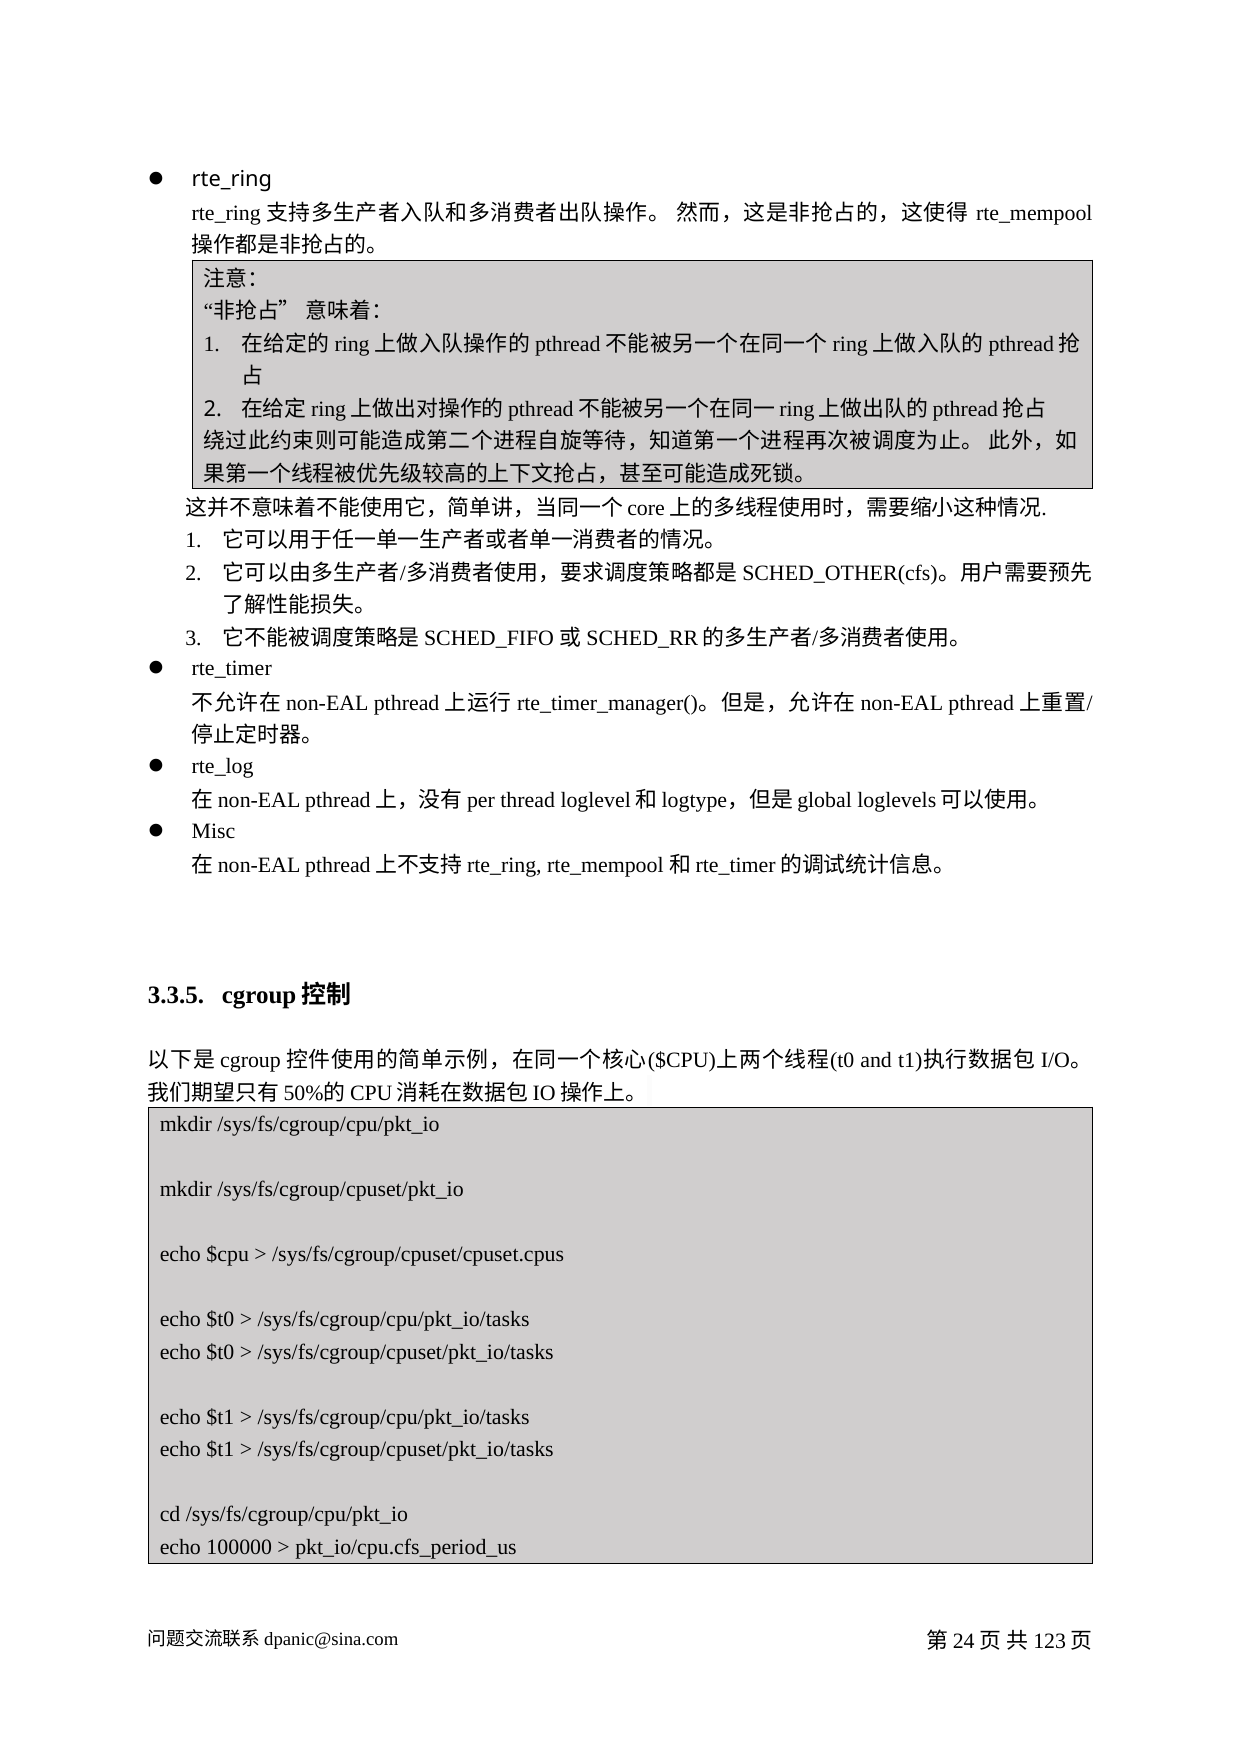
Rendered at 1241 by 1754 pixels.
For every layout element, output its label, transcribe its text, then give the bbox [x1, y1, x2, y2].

text 这并不意味着不能使用它，简单讲，当同一个core上的多线程使用时，需要缩小这种情况. [148, 489, 1092, 522]
subtitle cgroup控制 [148, 960, 1092, 1025]
list Misc [148, 814, 1092, 847]
list 它可以由多生产者/多消费者使用，要求调度策略都是SCHED_OTHER(cfs)。用户需要预先了解性能损失。 [185, 554, 1092, 619]
table_header 注意： “非抢占” 意味着： 在给定的ring上做入队操作的pthread不能被另一个在同一个ring上做入队的pthread抢占 在给定ring上做出对操作的pthread不能被另一个在同一ring上做出队的pthread抢占 绕过此约束则可能造成第二个进程自旋等待，知道第一个进程再次被调度为止。 此外，如果第一个线程被优先级较高的上下文抢占，甚至可能造成死锁。 [193, 261, 1092, 488]
list 它不能被调度策略是SCHED_FIFO 或 SCHED_RR的多生产者/多消费者使用。 [185, 619, 1092, 652]
text 以下是cgroup控件使用的简单示例，在同一个核心($CPU)上两个线程(t0 and t1)执行数据包I/O。 我们期望只有50%的CPU消耗在数据包IO操作上。 [148, 1042, 1092, 1107]
list 在non-EAL pthread上，没有per thread loglevel和logtype，但是global loglevels可以使用。 [191, 782, 1092, 814]
list 在non-EAL pthread上不支持rte_ring, rte_mempool 和rte_timer的调试统计信息。 [191, 847, 1092, 879]
list rte_timer [148, 652, 1092, 684]
list rte_ring [148, 162, 1092, 194]
list rte_ring支持多生产者入队和多消费者出队操作。 然而，这是非抢占的，这使得rte_mempool操作都是非抢占的。 [191, 194, 1092, 259]
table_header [149, 1108, 1092, 1563]
list 它可以用于任一单一生产者或者单一消费者的情况。 [185, 522, 1092, 554]
list rte_log [148, 749, 1092, 782]
list 不允许在non-EAL pthread上运行 rte_timer_manager()。但是，允许在non-EAL pthread上重置/停止定时器。 [191, 684, 1092, 749]
